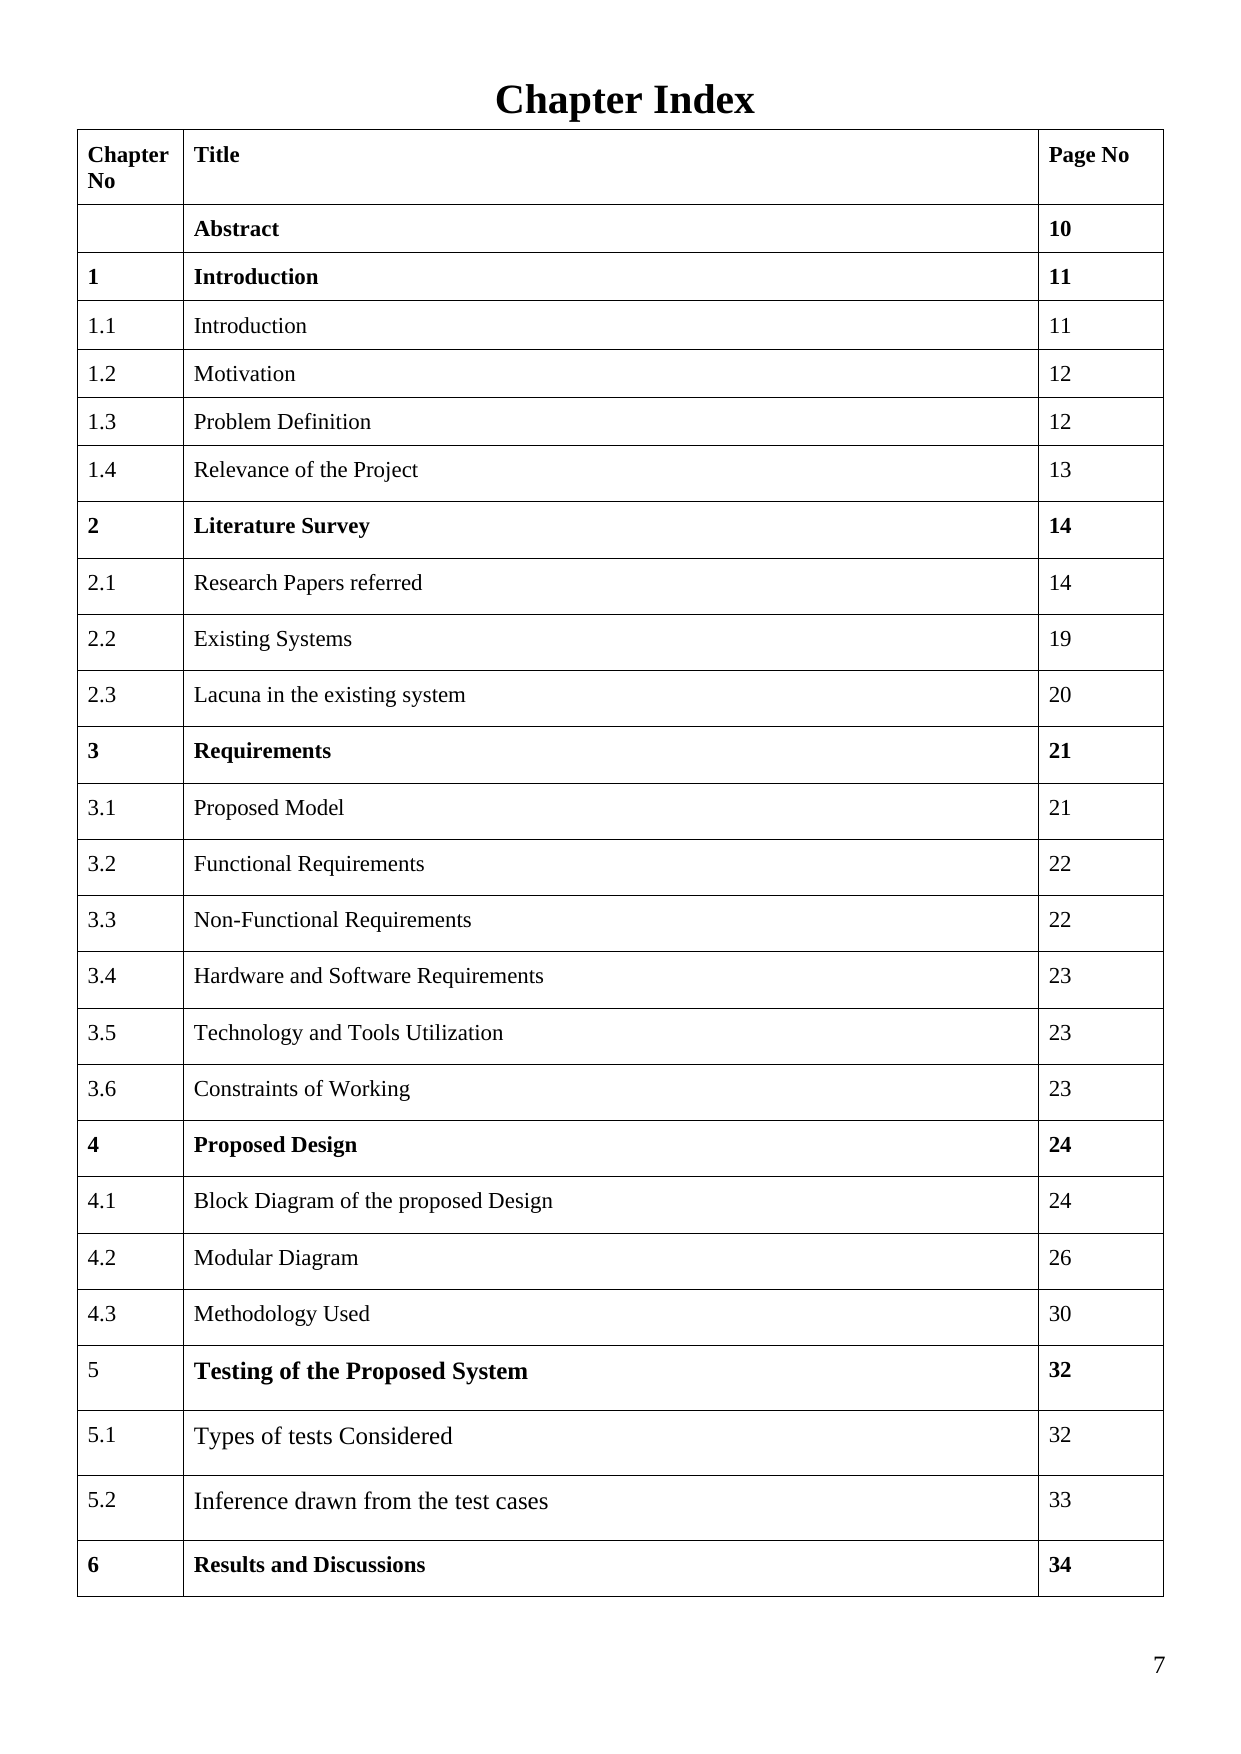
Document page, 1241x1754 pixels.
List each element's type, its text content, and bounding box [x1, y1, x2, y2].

table_cell 14 [1039, 502, 1163, 557]
table_cell 4.1 [78, 1177, 183, 1232]
table_cell Results and Discussions [184, 1541, 1038, 1596]
table_cell Types of tests Considered [184, 1411, 1038, 1475]
table_cell 21 [1039, 784, 1163, 839]
table_cell 23 [1039, 952, 1163, 1007]
table_cell Existing Systems [184, 615, 1038, 670]
table_cell 12 [1039, 398, 1163, 445]
table_cell Abstract [184, 205, 1038, 252]
table_cell 4.3 [78, 1290, 183, 1345]
table_cell Research Papers referred [184, 559, 1038, 614]
table_cell Problem Definition [184, 398, 1038, 445]
table_header Title [184, 130, 1038, 204]
table_cell 3.6 [78, 1065, 183, 1120]
table_cell 2.2 [78, 615, 183, 670]
table_cell 1.4 [78, 446, 183, 501]
table_cell 3.2 [78, 840, 183, 895]
table_cell 3.1 [78, 784, 183, 839]
table_cell 3.5 [78, 1009, 183, 1064]
table_cell Non-Functional Requirements [184, 896, 1038, 951]
table_cell 6 [78, 1541, 183, 1596]
table_cell Inference drawn from the test cases [184, 1476, 1038, 1539]
table_cell 1.1 [78, 301, 183, 348]
table_cell 3.3 [78, 896, 183, 951]
table_header Page No [1039, 130, 1163, 204]
table_cell Constraints of Working [184, 1065, 1038, 1120]
table_cell 4 [78, 1121, 183, 1176]
table_cell Proposed Model [184, 784, 1038, 839]
table_cell Requirements [184, 727, 1038, 782]
table_cell Introduction [184, 301, 1038, 348]
table_cell 22 [1039, 840, 1163, 895]
table_cell Technology and Tools Utilization [184, 1009, 1038, 1064]
table_cell 24 [1039, 1121, 1163, 1176]
table_cell Block Diagram of the proposed Design [184, 1177, 1038, 1232]
table_cell Proposed Design [184, 1121, 1038, 1176]
table_cell 26 [1039, 1234, 1163, 1289]
table_cell 30 [1039, 1290, 1163, 1345]
table_cell 23 [1039, 1065, 1163, 1120]
table_cell 3 [78, 727, 183, 782]
table_cell Relevance of the Project [184, 446, 1038, 501]
table_cell 5 [78, 1346, 183, 1410]
table_cell [78, 205, 183, 252]
table_cell 14 [1039, 559, 1163, 614]
table_cell Modular Diagram [184, 1234, 1038, 1289]
table_cell 11 [1039, 253, 1163, 300]
table_cell Literature Survey [184, 502, 1038, 557]
table_cell Methodology Used [184, 1290, 1038, 1345]
table_cell 2.3 [78, 671, 183, 726]
table_cell 13 [1039, 446, 1163, 501]
table_cell 1 [78, 253, 183, 300]
table_cell 24 [1039, 1177, 1163, 1232]
table_cell Lacuna in the existing system [184, 671, 1038, 726]
table_cell 20 [1039, 671, 1163, 726]
table_cell 2 [78, 502, 183, 557]
table_cell 5.1 [78, 1411, 183, 1475]
table_header Chapter No [78, 130, 183, 204]
table_cell 19 [1039, 615, 1163, 670]
table_cell 11 [1039, 301, 1163, 348]
table_cell Motivation [184, 350, 1038, 397]
table_cell 5.2 [78, 1476, 183, 1539]
table_cell Hardware and Software Requirements [184, 952, 1038, 1007]
table_cell Functional Requirements [184, 840, 1038, 895]
table_cell 1.3 [78, 398, 183, 445]
table_cell 12 [1039, 350, 1163, 397]
table_cell 33 [1039, 1476, 1163, 1539]
table_cell 21 [1039, 727, 1163, 782]
table_cell 34 [1039, 1541, 1163, 1596]
table_cell 23 [1039, 1009, 1163, 1064]
table_cell Introduction [184, 253, 1038, 300]
table_cell 32 [1039, 1411, 1163, 1475]
table_cell 10 [1039, 205, 1163, 252]
table_cell 22 [1039, 896, 1163, 951]
table_cell Testing of the Proposed System [184, 1346, 1038, 1410]
table_cell 4.2 [78, 1234, 183, 1289]
table_cell 2.1 [78, 559, 183, 614]
table_cell 3.4 [78, 952, 183, 1007]
subtitle Chapter Index [75, 75, 1165, 123]
table_cell 32 [1039, 1346, 1163, 1410]
table_cell 1.2 [78, 350, 183, 397]
